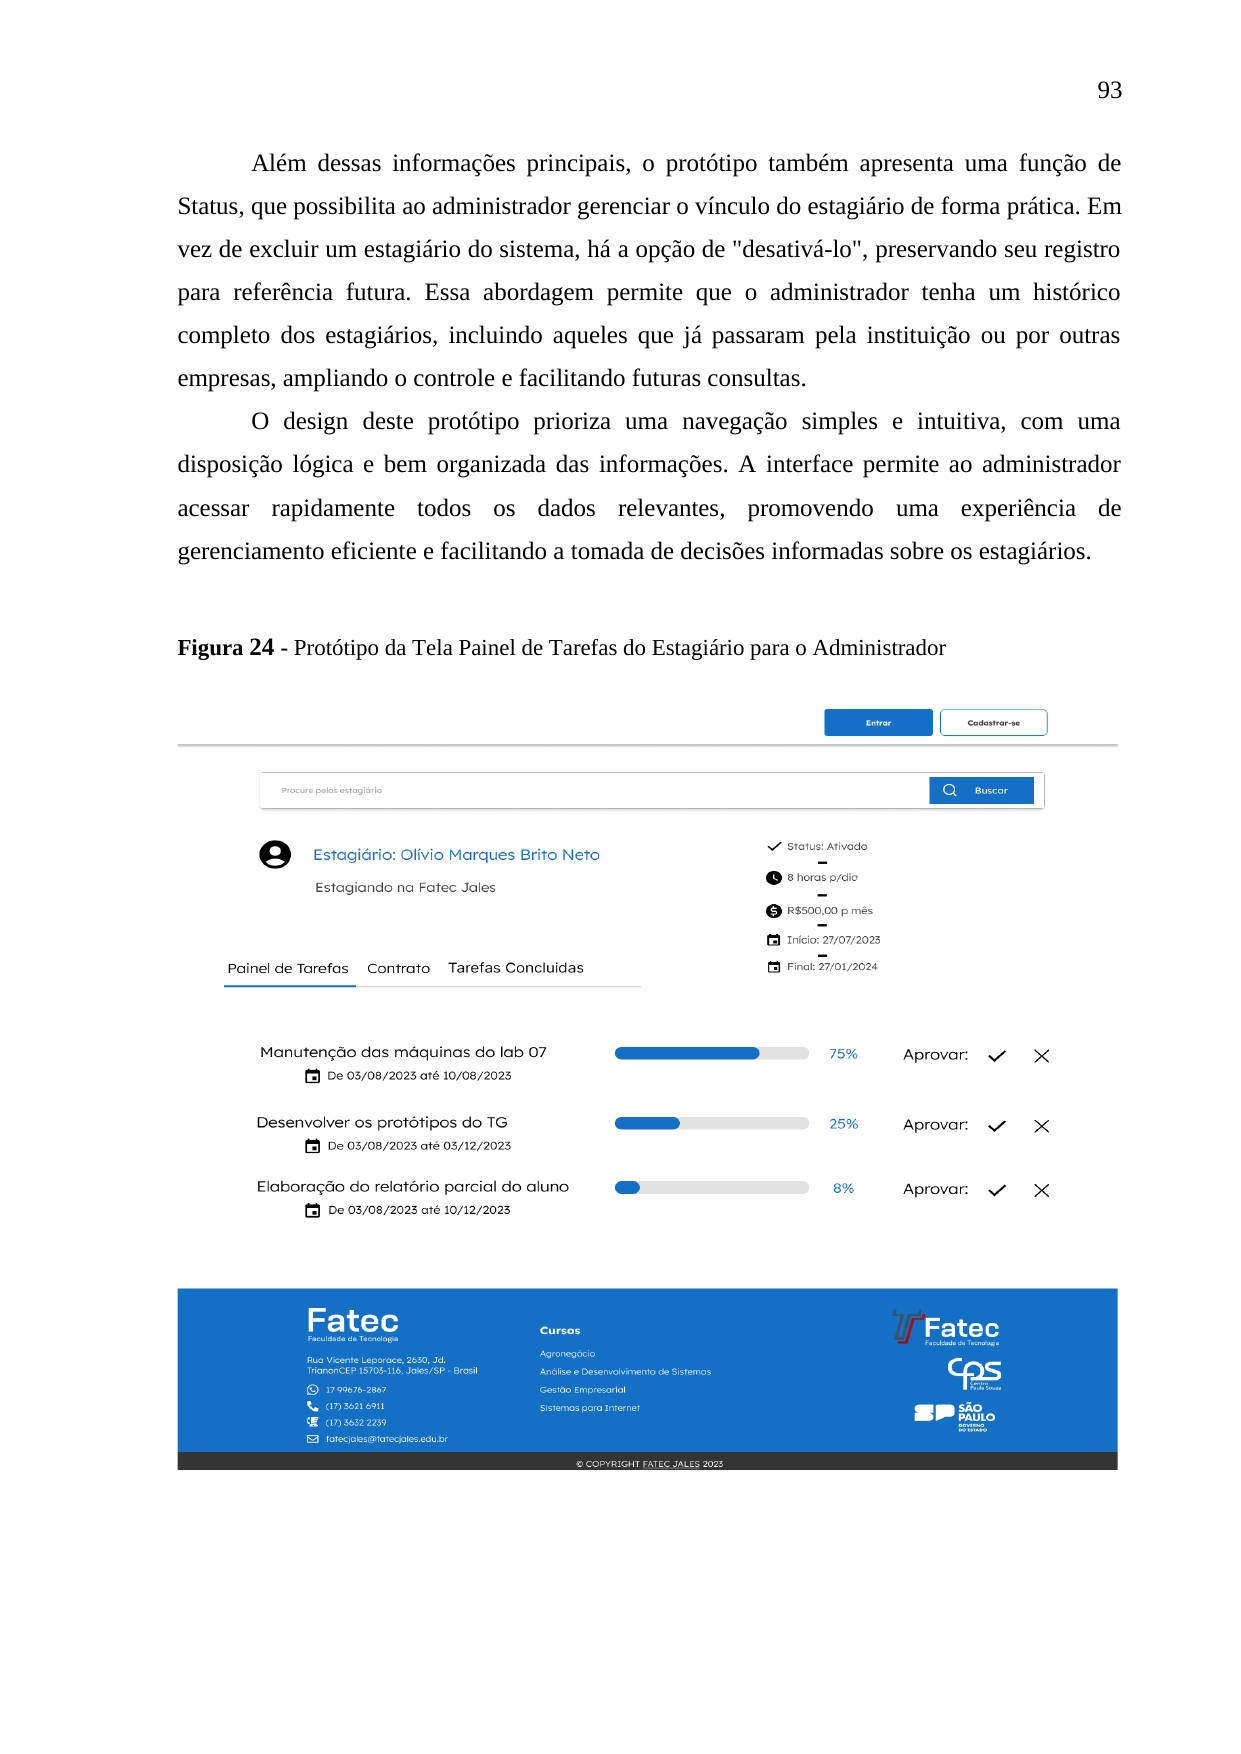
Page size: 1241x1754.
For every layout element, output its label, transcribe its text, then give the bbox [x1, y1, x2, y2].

text O design deste protótipo prioriza uma navegação simples e intuitiva, com uma disposição lógica e bem organizada das informações. A interface permite ao administrador acessar rapidamente todos os dados relevantes, promovendo uma experiência de gerenciamento eficiente e facilitando a tomada de decisões informadas sobre os estagiários. [177, 406, 1122, 564]
picture [177, 697, 1117, 1468]
text Além dessas informações principais, o protótipo também apresenta uma função de Status, que possibilita ao administrador gerenciar o vínculo do estagiário de forma prática. Em vez de excluir um estagiário do sistema, há a opção de "desativá-lo", preservando seu registro para referência futura. Essa abordagem permite que o administrador tenha um histórico completo dos estagiários, incluindo aqueles que já passaram pela instituição ou por outras empresas, ampliando o controle e facilitando futuras consultas. [177, 148, 1122, 392]
text Figura 24 - Protótipo da Tela Painel de Tarefas do Estagiário para o Administrador [177, 632, 1122, 660]
